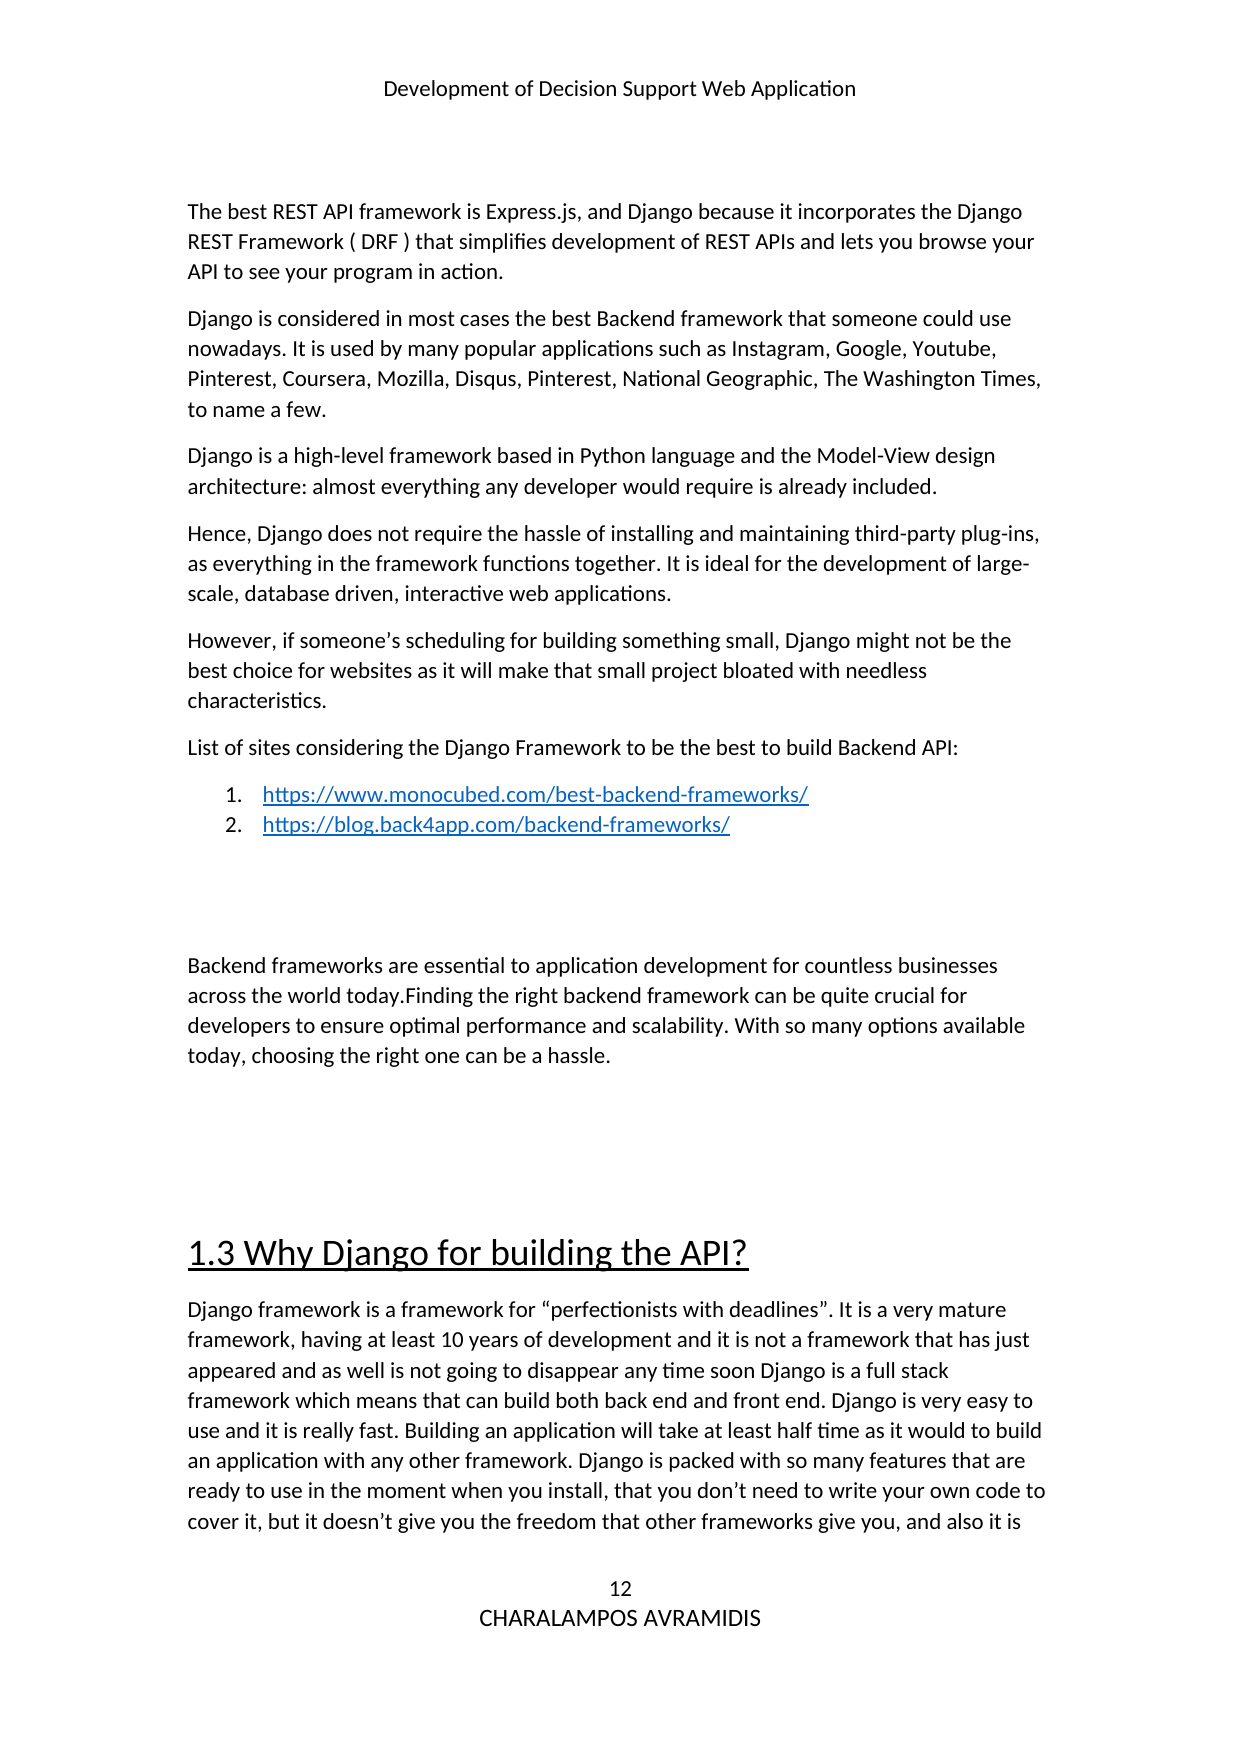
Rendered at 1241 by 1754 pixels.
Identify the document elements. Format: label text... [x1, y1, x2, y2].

text However, if someone’s scheduling for building something small, Django might not be the best choice for websites as it will make that small project bloated with needless characteristics. [187, 626, 1053, 714]
text The best REST API framework is Express.js, and Django because it incorporates the Django REST Framework ( DRF ) that simplifies development of REST APIs and lets you browse your API to see your program in action. [187, 197, 1053, 285]
list https://www.monocubed.com/best-backend-frameworks/ [225, 780, 1053, 808]
text Django is a high-level framework based in Python language and the Model-View design architecture: almost everything any developer would require is already included. [187, 442, 1053, 500]
text List of sites considering the Django Framework to be the best to build Backend API: [187, 733, 1053, 761]
text Django is considered in most cases the best Backend framework that someone could use nowadays. It is used by many popular applications such as Instagram, Google, Youtube, Pinterest, Coursera, Mozilla, Disqus, Pinterest, National Geographic, The Washington Times, to name a few. [187, 304, 1053, 423]
text 1.3 Why Django for building the API? [187, 1229, 1053, 1275]
list https://blog.back4app.com/backend-frameworks/ [225, 810, 1053, 838]
text Hence, Django does not require the hassle of installing and maintaining third-party plug-ins, as everything in the framework functions together. It is ideal for the development of large-scale, database driven, interactive web applications. [187, 519, 1053, 607]
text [187, 1295, 1053, 1535]
text Backend frameworks are essential to application development for countless businesses across the world today.Finding the right backend framework can be quite crucial for developers to ensure optimal performance and scalability. With so many options available today, choosing the right one can be a hassle. [187, 951, 1053, 1070]
